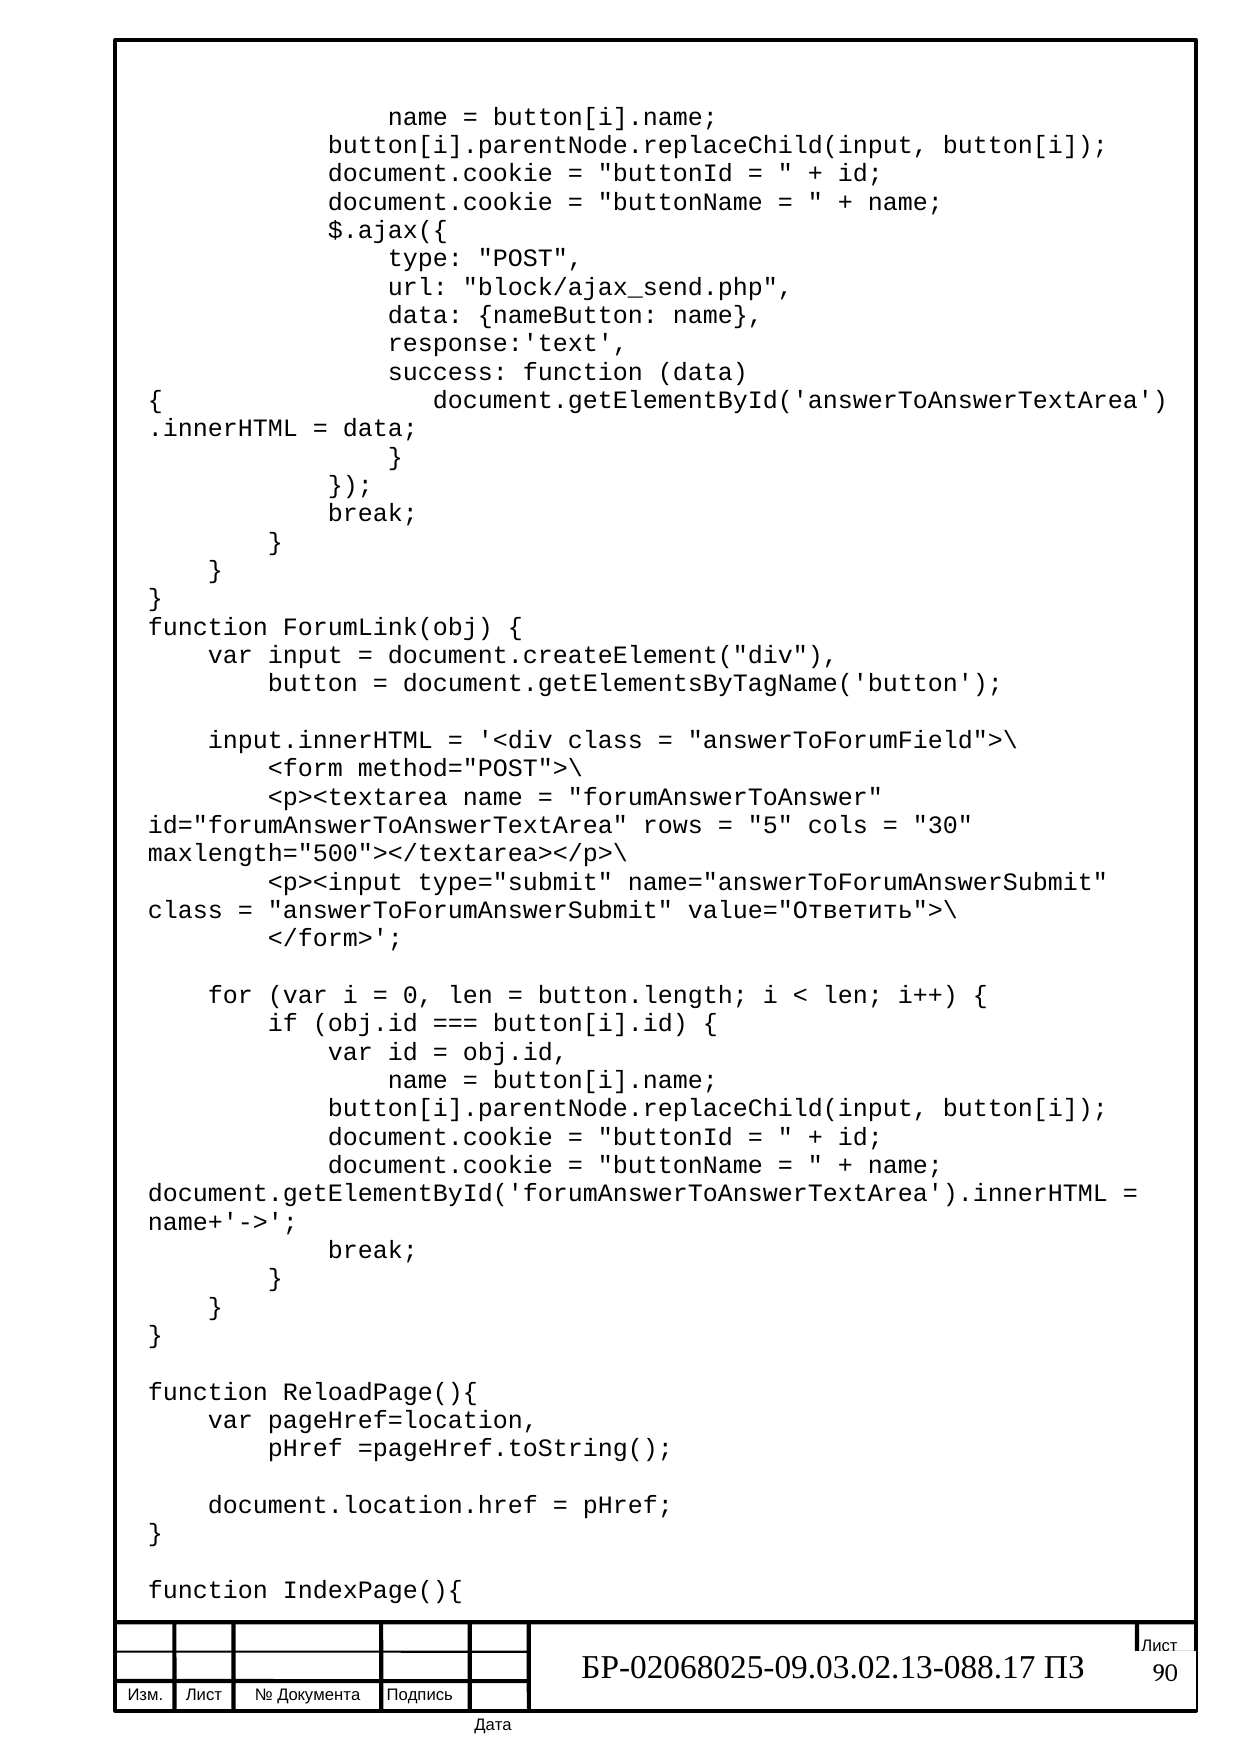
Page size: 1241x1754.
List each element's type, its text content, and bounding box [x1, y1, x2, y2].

text input.innerHTML = '<div class = "answerToForumField">\ [148, 728, 1181, 756]
text } [148, 1266, 1181, 1294]
text type: "POST", [148, 246, 1181, 274]
text } [148, 1294, 1181, 1323]
text document.cookie = "buttonName = " + name; [148, 189, 1181, 218]
text } [148, 1521, 1181, 1549]
text <p><textarea name = "forumAnswerToAnswer" id="forumAnswerToAnswerTextArea" rows = "5" cols = "30" maxlength="500"></textarea></p>\ [148, 784, 1181, 869]
text var input = document.createElement("div"), [148, 643, 1181, 671]
text var id = obj.id, [148, 1039, 1181, 1068]
text name = button[i].name; [148, 1068, 1181, 1096]
text document.location.href = pHref; [148, 1493, 1181, 1521]
text button = document.getElementsByTagName('button'); [148, 671, 1181, 699]
text }); [148, 473, 1181, 501]
text for (var i = 0, len = button.length; i < len; i++) { [148, 983, 1181, 1011]
text } [148, 1323, 1181, 1351]
text var pageHref=location, [148, 1408, 1181, 1436]
text name = button[i].name; [148, 104, 1181, 133]
text </form>'; [148, 926, 1181, 954]
text function ReloadPage(){ [148, 1379, 1181, 1408]
text } [148, 558, 1181, 586]
text success: function (data) { document.getElementById('answerToAnswerTextArea').innerHTML = data; [148, 359, 1181, 444]
text document.cookie = "buttonName = " + name; document.getElementById('forumAnswerToAnswerTextArea').innerHTML = name+'->'; [148, 1153, 1181, 1238]
text break; [148, 1238, 1181, 1266]
text response:'text', [148, 331, 1181, 359]
text url: "block/ajax_send.php", [148, 274, 1181, 303]
text break; [148, 501, 1181, 529]
text function ForumLink(obj) { [148, 614, 1181, 643]
text document.cookie = "buttonId = " + id; [148, 1124, 1181, 1153]
text data: {nameButton: name}, [148, 303, 1181, 331]
text } [148, 444, 1181, 473]
text button[i].parentNode.replaceChild(input, button[i]); [148, 1096, 1181, 1124]
text function IndexPage(){ [148, 1578, 1181, 1606]
text <form method="POST">\ [148, 756, 1181, 784]
text document.cookie = "buttonId = " + id; [148, 161, 1181, 189]
text <p><input type="submit" name="answerToForumAnswerSubmit" class = "answerToForumAnswerSubmit" value="Ответить">\ [148, 869, 1181, 926]
text pHref =pageHref.toString(); [148, 1436, 1181, 1464]
text if (obj.id === button[i].id) { [148, 1011, 1181, 1039]
text } [148, 529, 1181, 558]
text $.ajax({ [148, 218, 1181, 246]
text button[i].parentNode.replaceChild(input, button[i]); [148, 133, 1181, 161]
text } [148, 586, 1181, 614]
